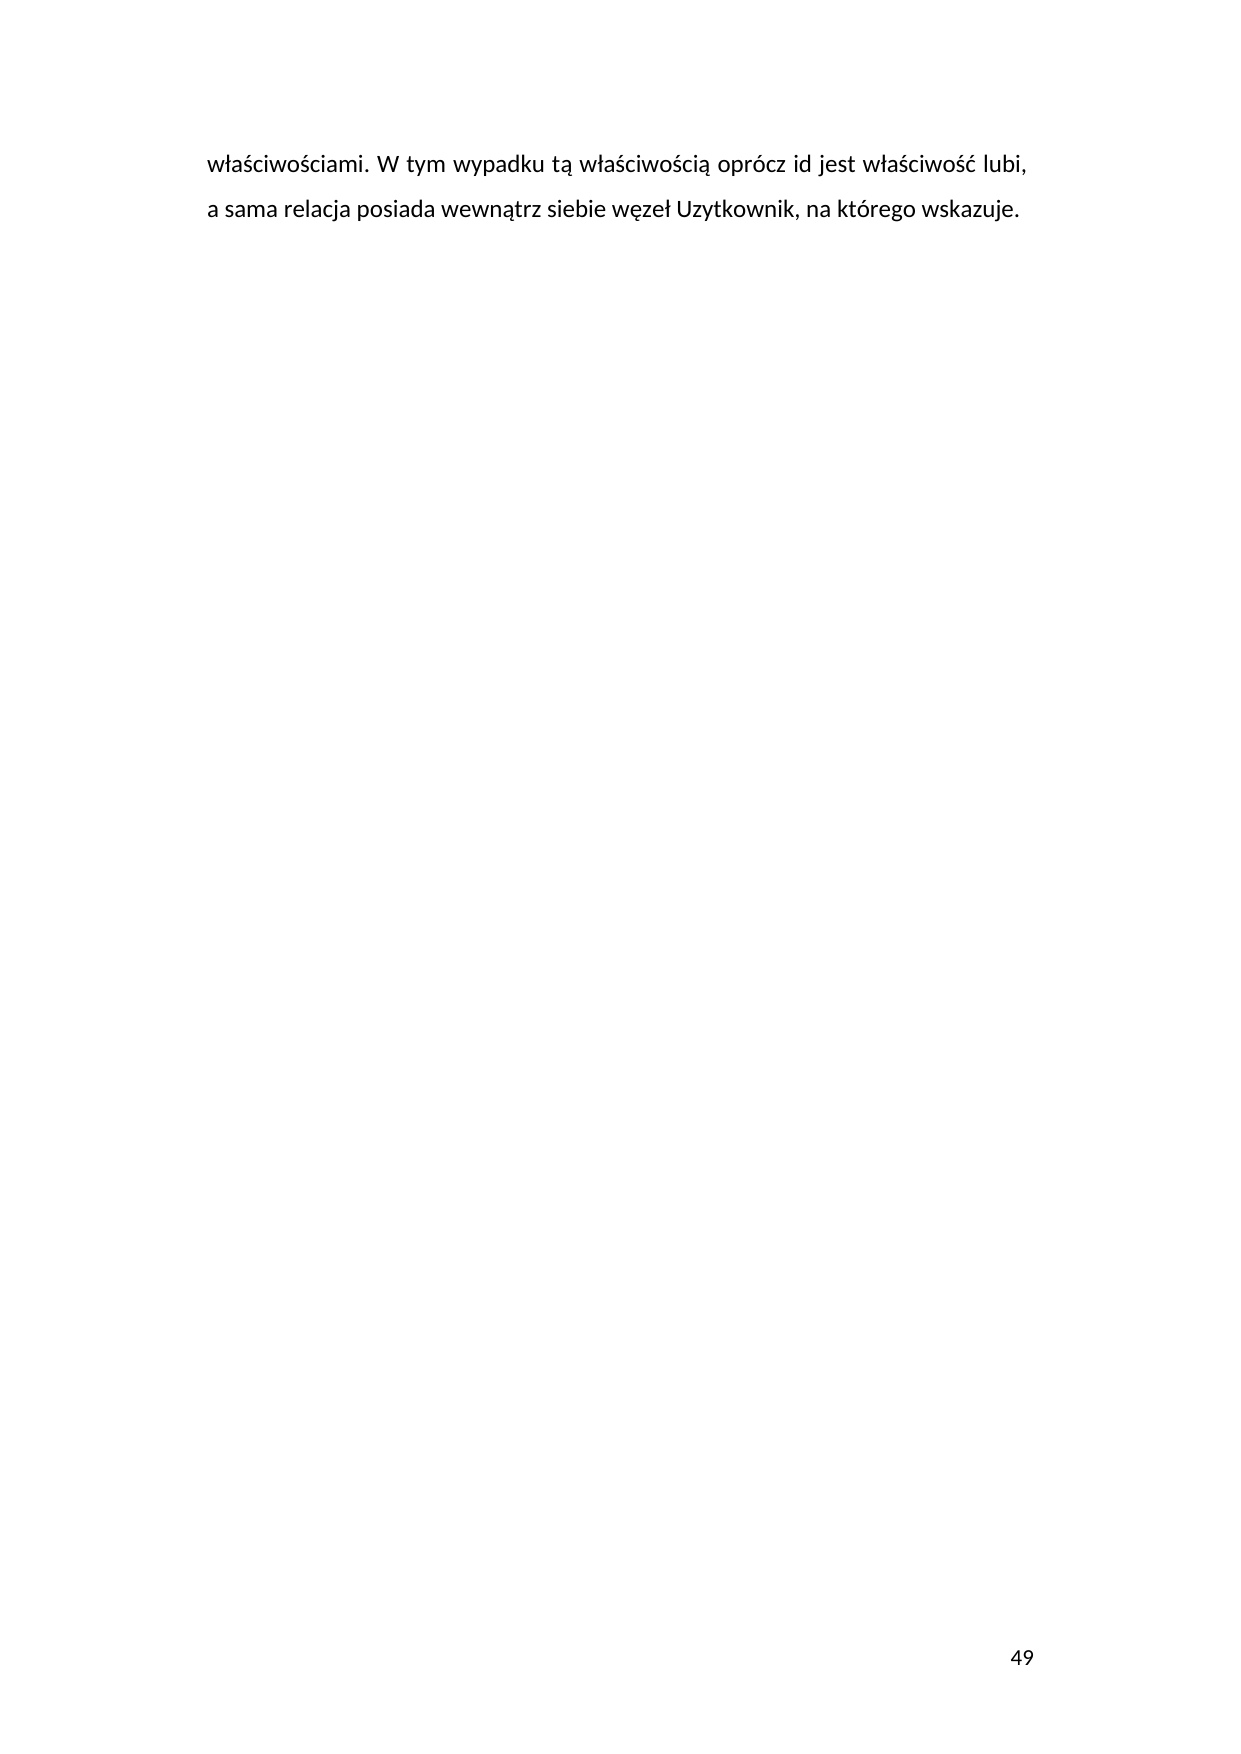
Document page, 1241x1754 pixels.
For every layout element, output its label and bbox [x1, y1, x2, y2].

text [207, 148, 1029, 224]
